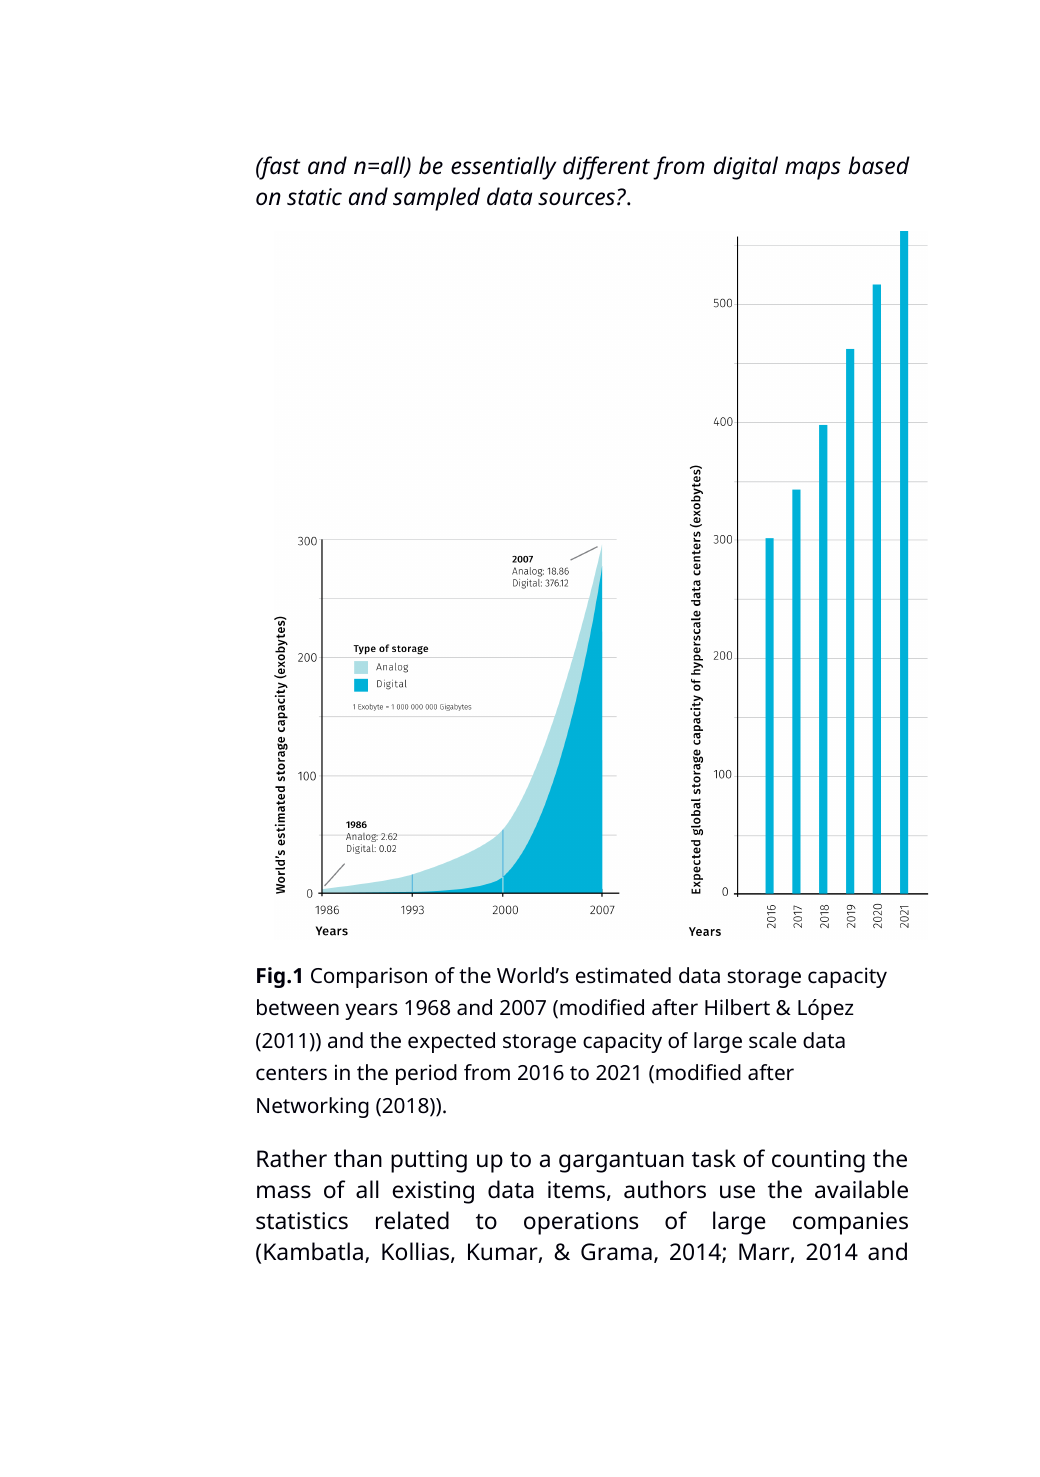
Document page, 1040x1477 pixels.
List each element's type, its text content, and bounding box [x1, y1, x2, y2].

picture [274, 231, 929, 940]
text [255, 150, 910, 212]
text Fig.1 Comparison of the World’s estimated data storage capacity between years 1968 and 2007 (modified after Hilbert & López (2011)) and the expected storage capacity of large scale data centers in the period from 2016 to 2021 (modified after Networking (2018)). [255, 961, 910, 1119]
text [255, 1142, 910, 1267]
